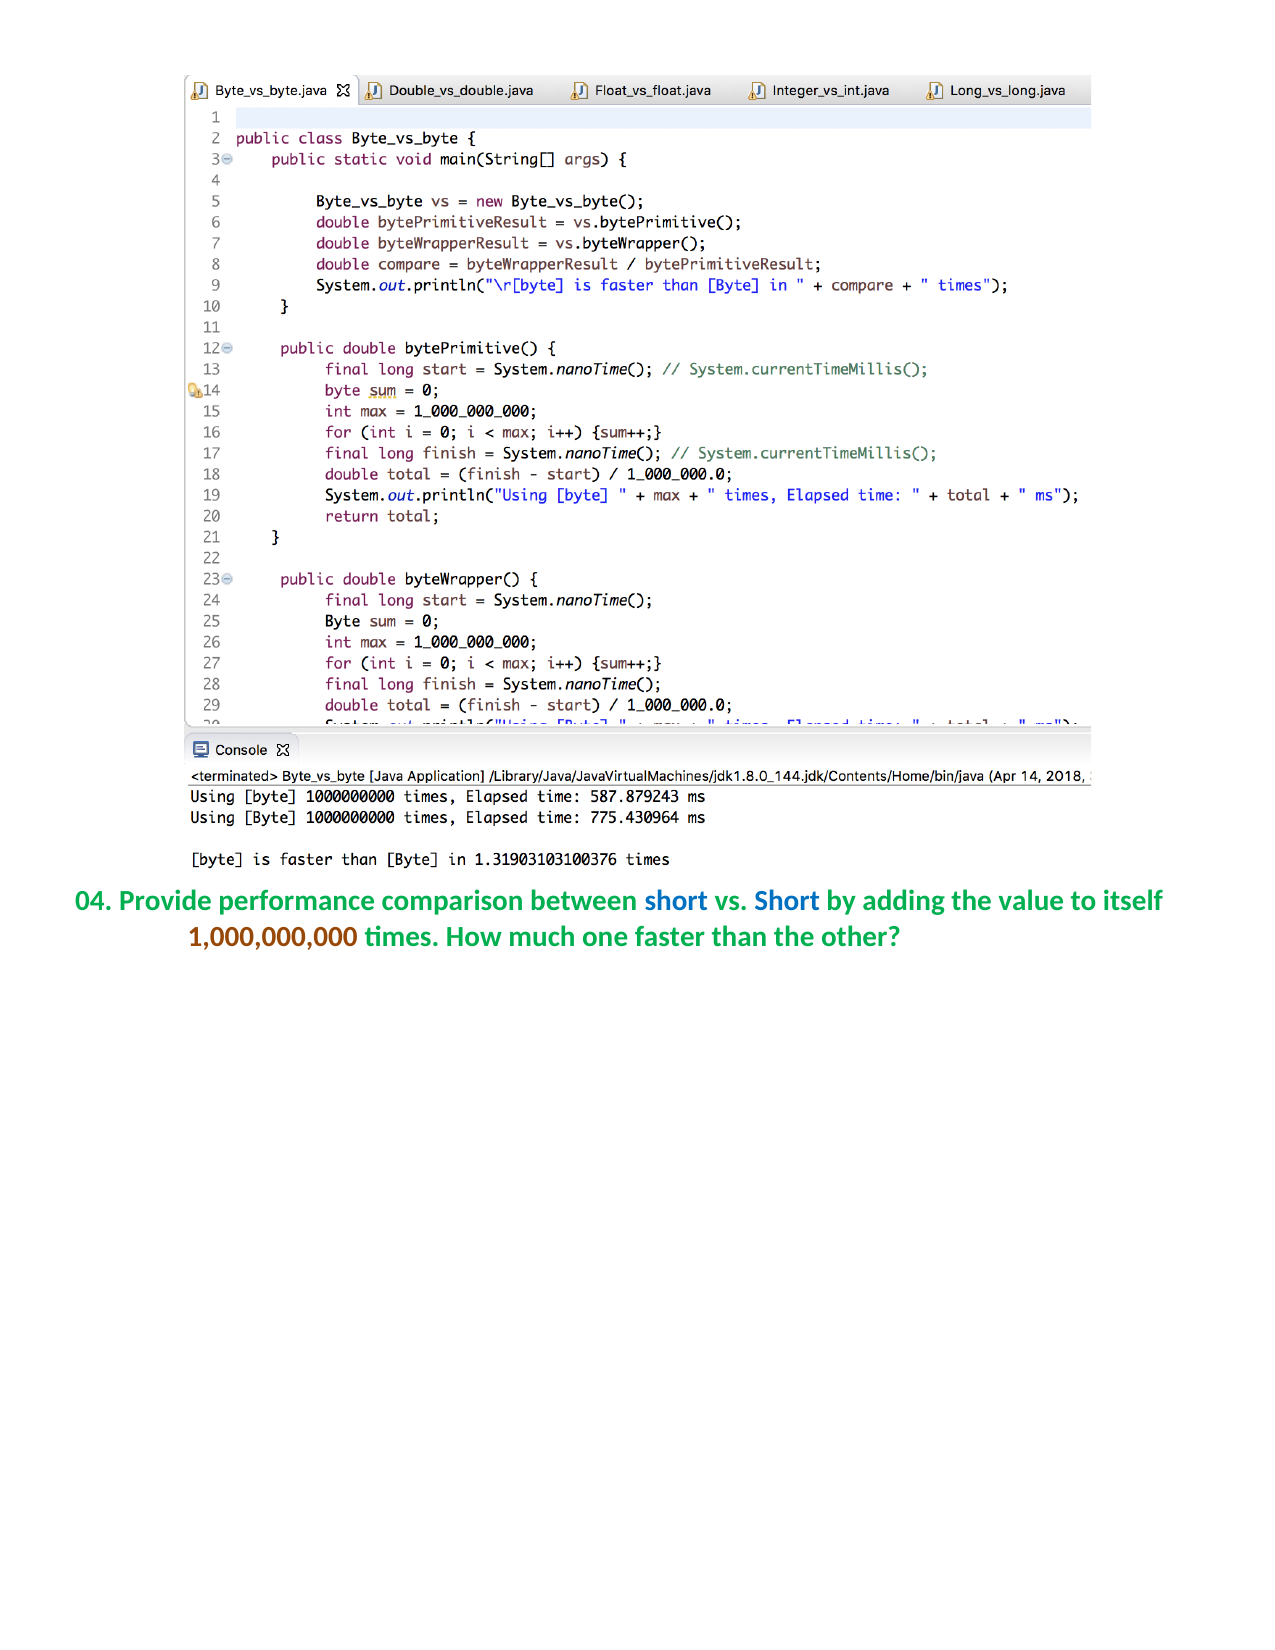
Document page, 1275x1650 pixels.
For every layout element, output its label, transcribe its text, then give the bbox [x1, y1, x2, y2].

picture [184, 75, 1092, 883]
text 1,000,000,000 times. How much one faster than the other? [187, 918, 1200, 953]
text 04. Provide performance comparison between short vs. Short by adding the value to itself [75, 882, 1200, 918]
